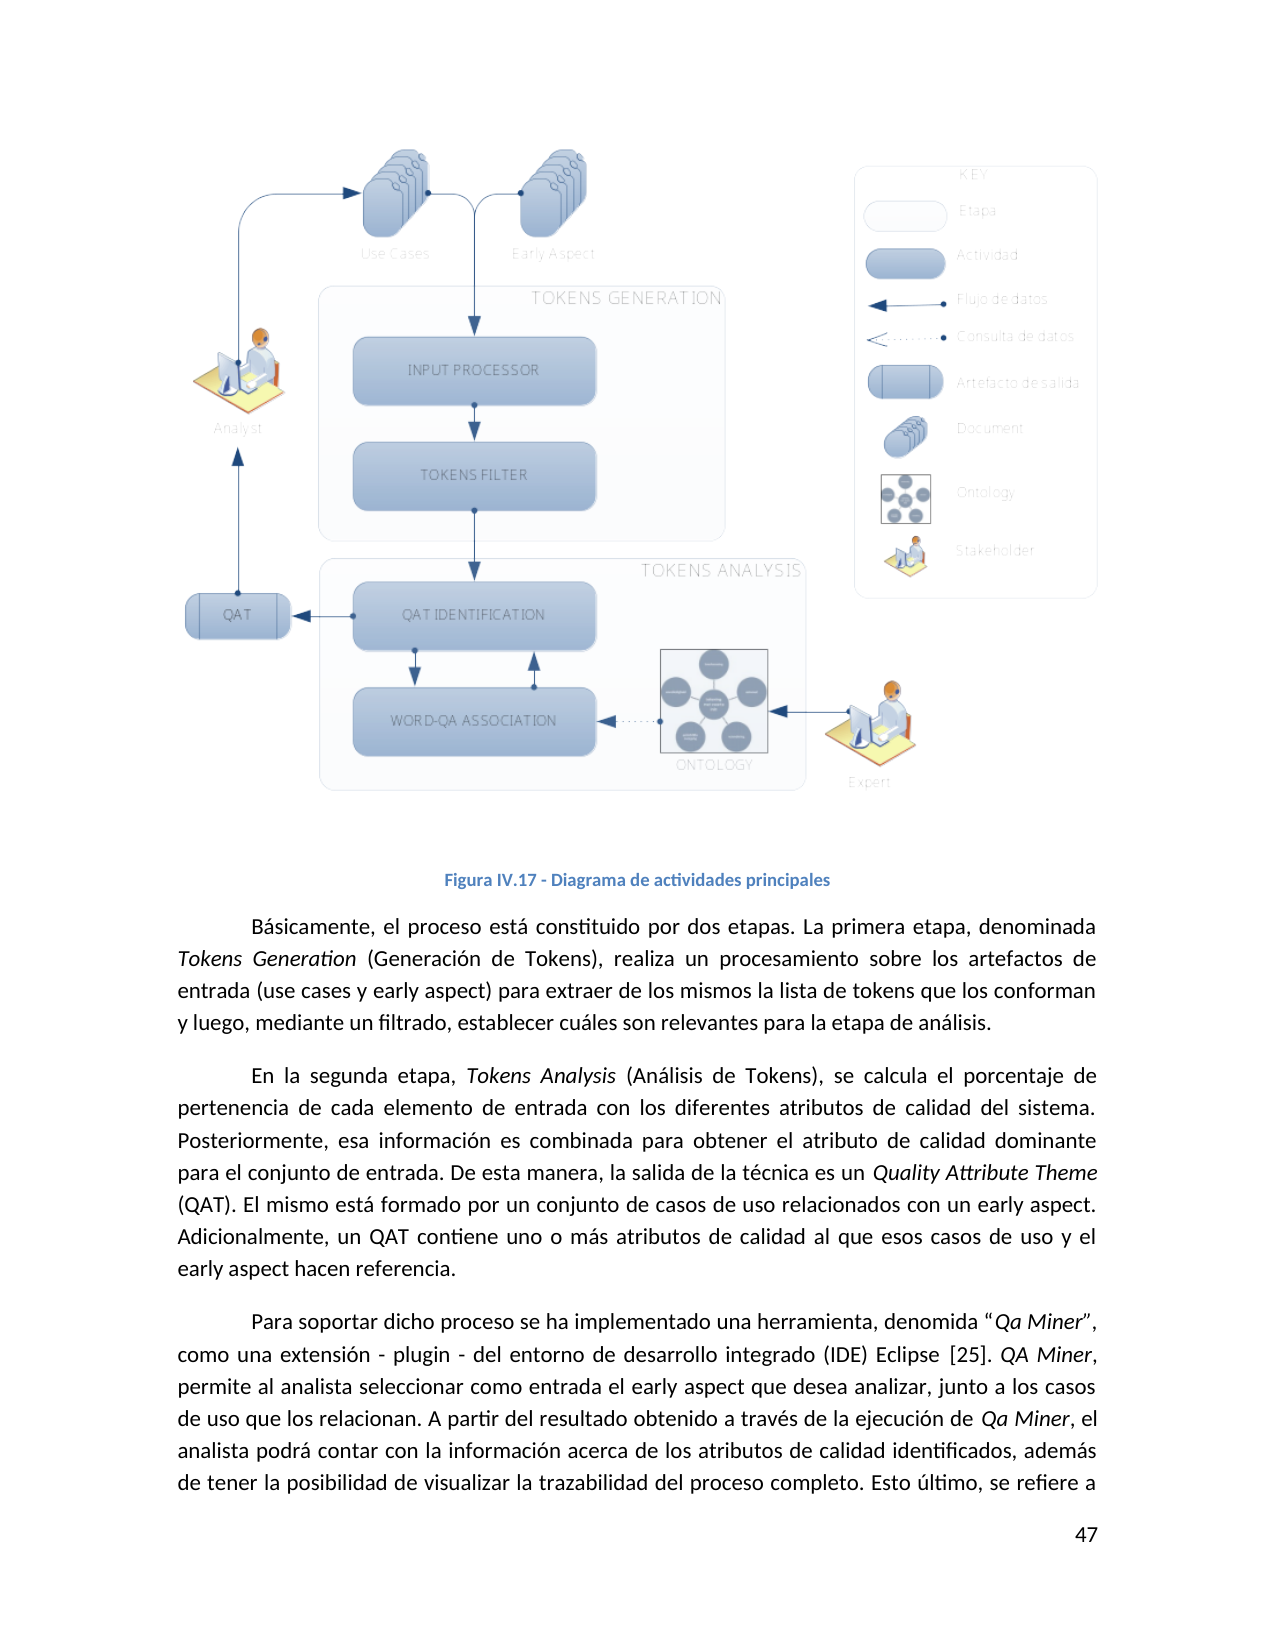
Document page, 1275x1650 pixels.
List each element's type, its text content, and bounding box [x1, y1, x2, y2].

text Básicamente, el proceso está constituido por dos etapas. La primera etapa, denominada Tokens Generation (Generación de Tokens), realiza un procesamiento sobre los artefactos de entrada (use cases y early aspect) para extraer de los mismos la lista de tokens que los conforman y luego, mediante un filtrado, establecer cuáles son relevantes para la etapa de análisis. [177, 912, 1098, 1036]
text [177, 1307, 1098, 1496]
text En la segunda etapa, Tokens Analysis (Análisis de Tokens), se calcula el porcentaje de pertenencia de cada elemento de entrada con los diferentes atributos de calidad del sistema. Posteriormente, esa información es combinada para obtener el atributo de calidad dominante para el conjunto de entrada. De esta manera, la salida de la técnica es un Quality Attribute Theme (QAT). El mismo está formado por un conjunto de casos de uso relacionados con un early aspect. Adicionalmente, un QAT contiene uno o más atributos de calidad al que esos casos de uso y el early aspect hacen referencia. [177, 1061, 1098, 1282]
